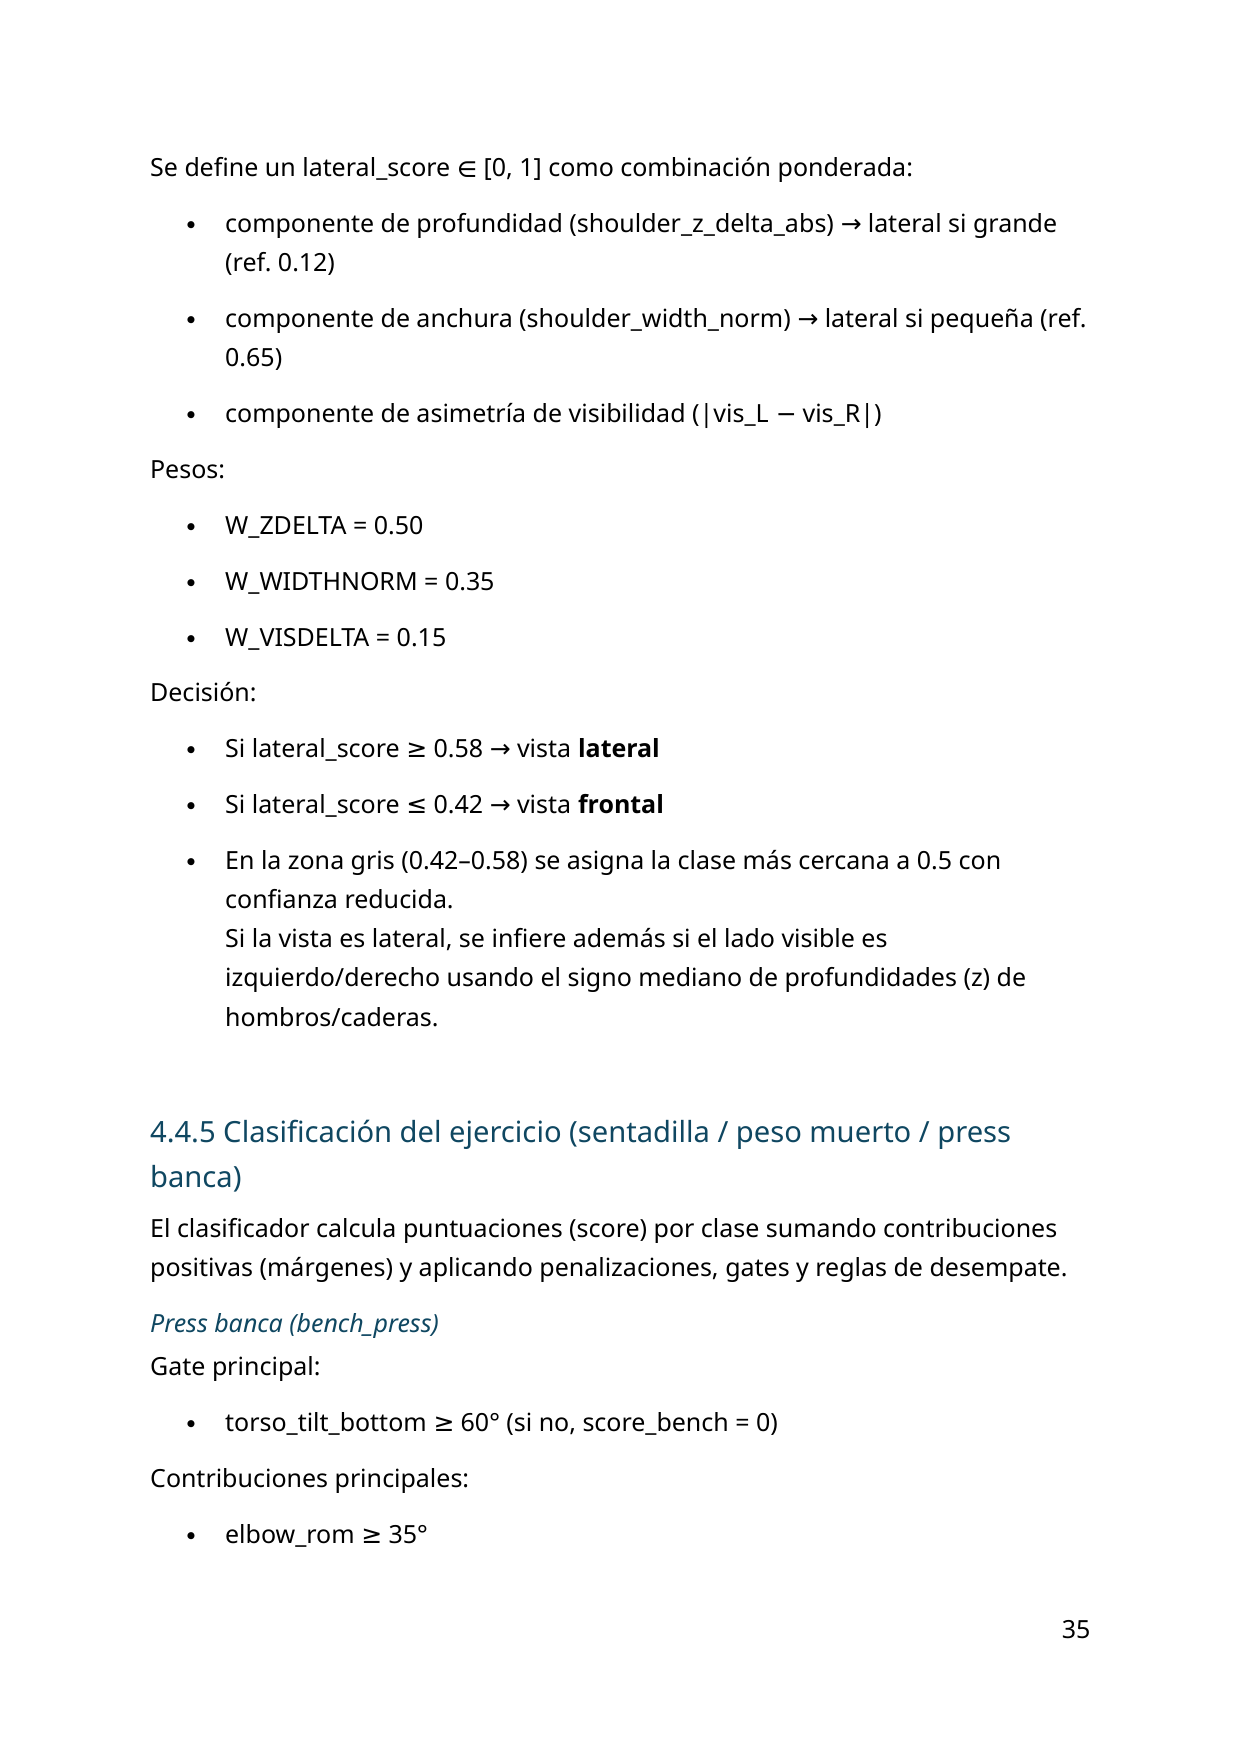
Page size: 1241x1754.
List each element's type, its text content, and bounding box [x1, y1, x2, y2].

text Gate principal: [150, 1349, 1090, 1383]
list componente de anchura (shoulder_width_norm) → lateral si pequeña (ref. 0.65) [187, 301, 1090, 374]
list elbow_rom ≥ 35° [187, 1516, 1090, 1550]
list componente de asimetría de visibilidad (|vis_L − vis_R|) [187, 396, 1090, 430]
text Decisión: [150, 675, 1090, 709]
list componente de profundidad (shoulder_z_delta_abs) → lateral si grande (ref. 0.12) [187, 206, 1090, 279]
list Si lateral_score ≤ 0.42 → vista frontal [187, 787, 1090, 821]
text Contribuciones principales: [150, 1460, 1090, 1494]
text Pesos: [150, 452, 1090, 486]
list Si lateral_score ≥ 0.58 → vista lateral [187, 731, 1090, 765]
list W_WIDTHNORM = 0.35 [187, 563, 1090, 597]
subtitle 4.4.5 Clasificación del ejercicio (sentadilla / peso muerto / press banca) [150, 1111, 1090, 1196]
subtitle Press banca (bench_press) [150, 1305, 1090, 1339]
list W_ZDELTA = 0.50 [187, 507, 1090, 542]
text Se define un lateral_score ∈ [0, 1] como combinación ponderada: [150, 150, 1090, 184]
list torso_tilt_bottom ≥ 60° (si no, score_bench = 0) [187, 1404, 1090, 1439]
text El clasificador calcula puntuaciones (score) por clase sumando contribuciones positivas (márgenes) y aplicando penalizaciones, gates y reglas de desempate. [150, 1210, 1090, 1284]
list W_VISDELTA = 0.15 [187, 619, 1090, 653]
list En la zona gris (0.42–0.58) se asigna la clase más cercana a 0.5 con confianza reducida. Si la vista es lateral, se infiere además si el lado visible es izquierdo/derecho usando el signo mediano de profundidades (z) de hombros/caderas. [187, 842, 1090, 1033]
